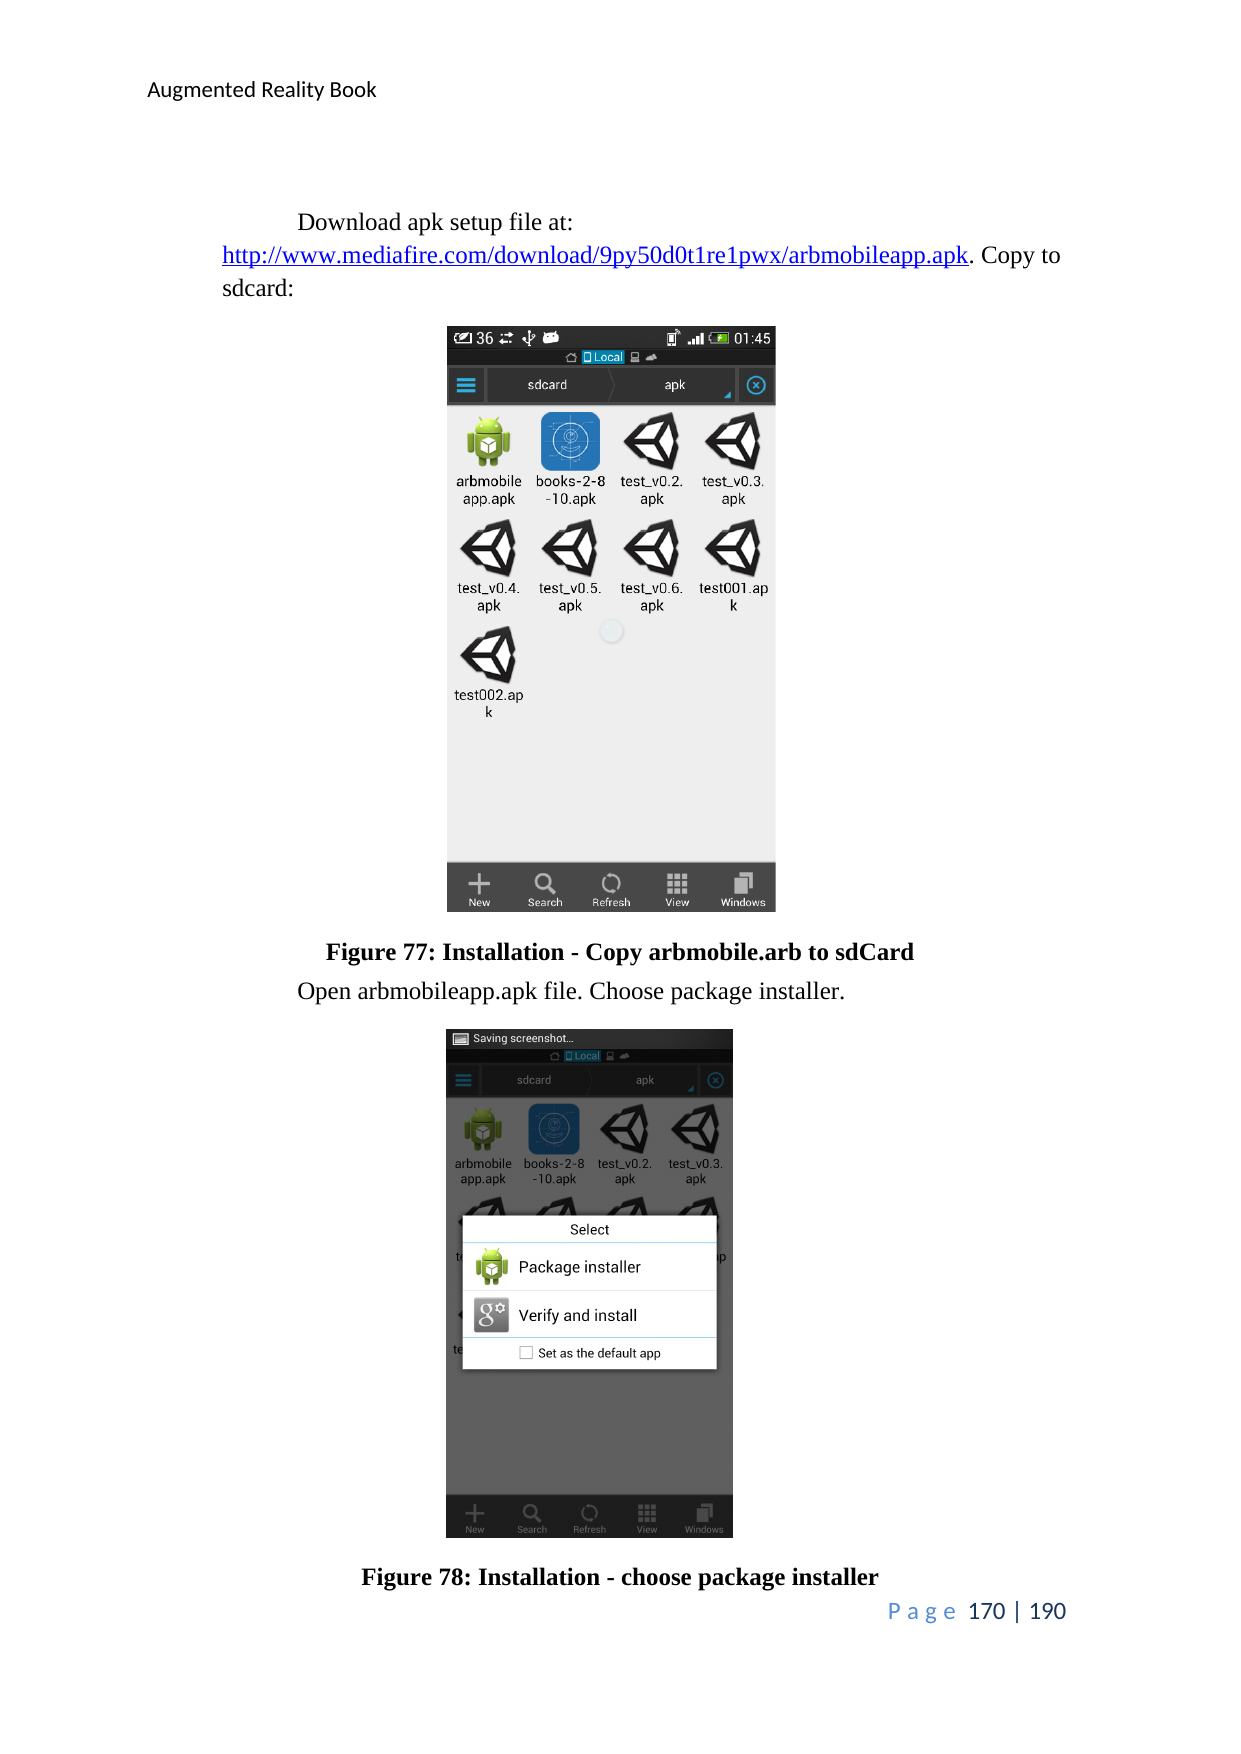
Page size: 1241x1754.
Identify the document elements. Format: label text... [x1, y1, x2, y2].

picture [446, 1029, 733, 1538]
text Download apk setup file at: http://www.mediafire.com/download/9py50d0t1re1pwx/arbmobileapp.apk. Copy to sdcard: [222, 207, 1093, 302]
text Figure 77: Installation - Copy arbmobile.arb to sdCard [147, 937, 1093, 966]
text Open arbmobileapp.apk file. Choose package installer. [222, 976, 1093, 1005]
text Figure 78: Installation - choose package installer [147, 1562, 1093, 1591]
picture [447, 326, 776, 912]
